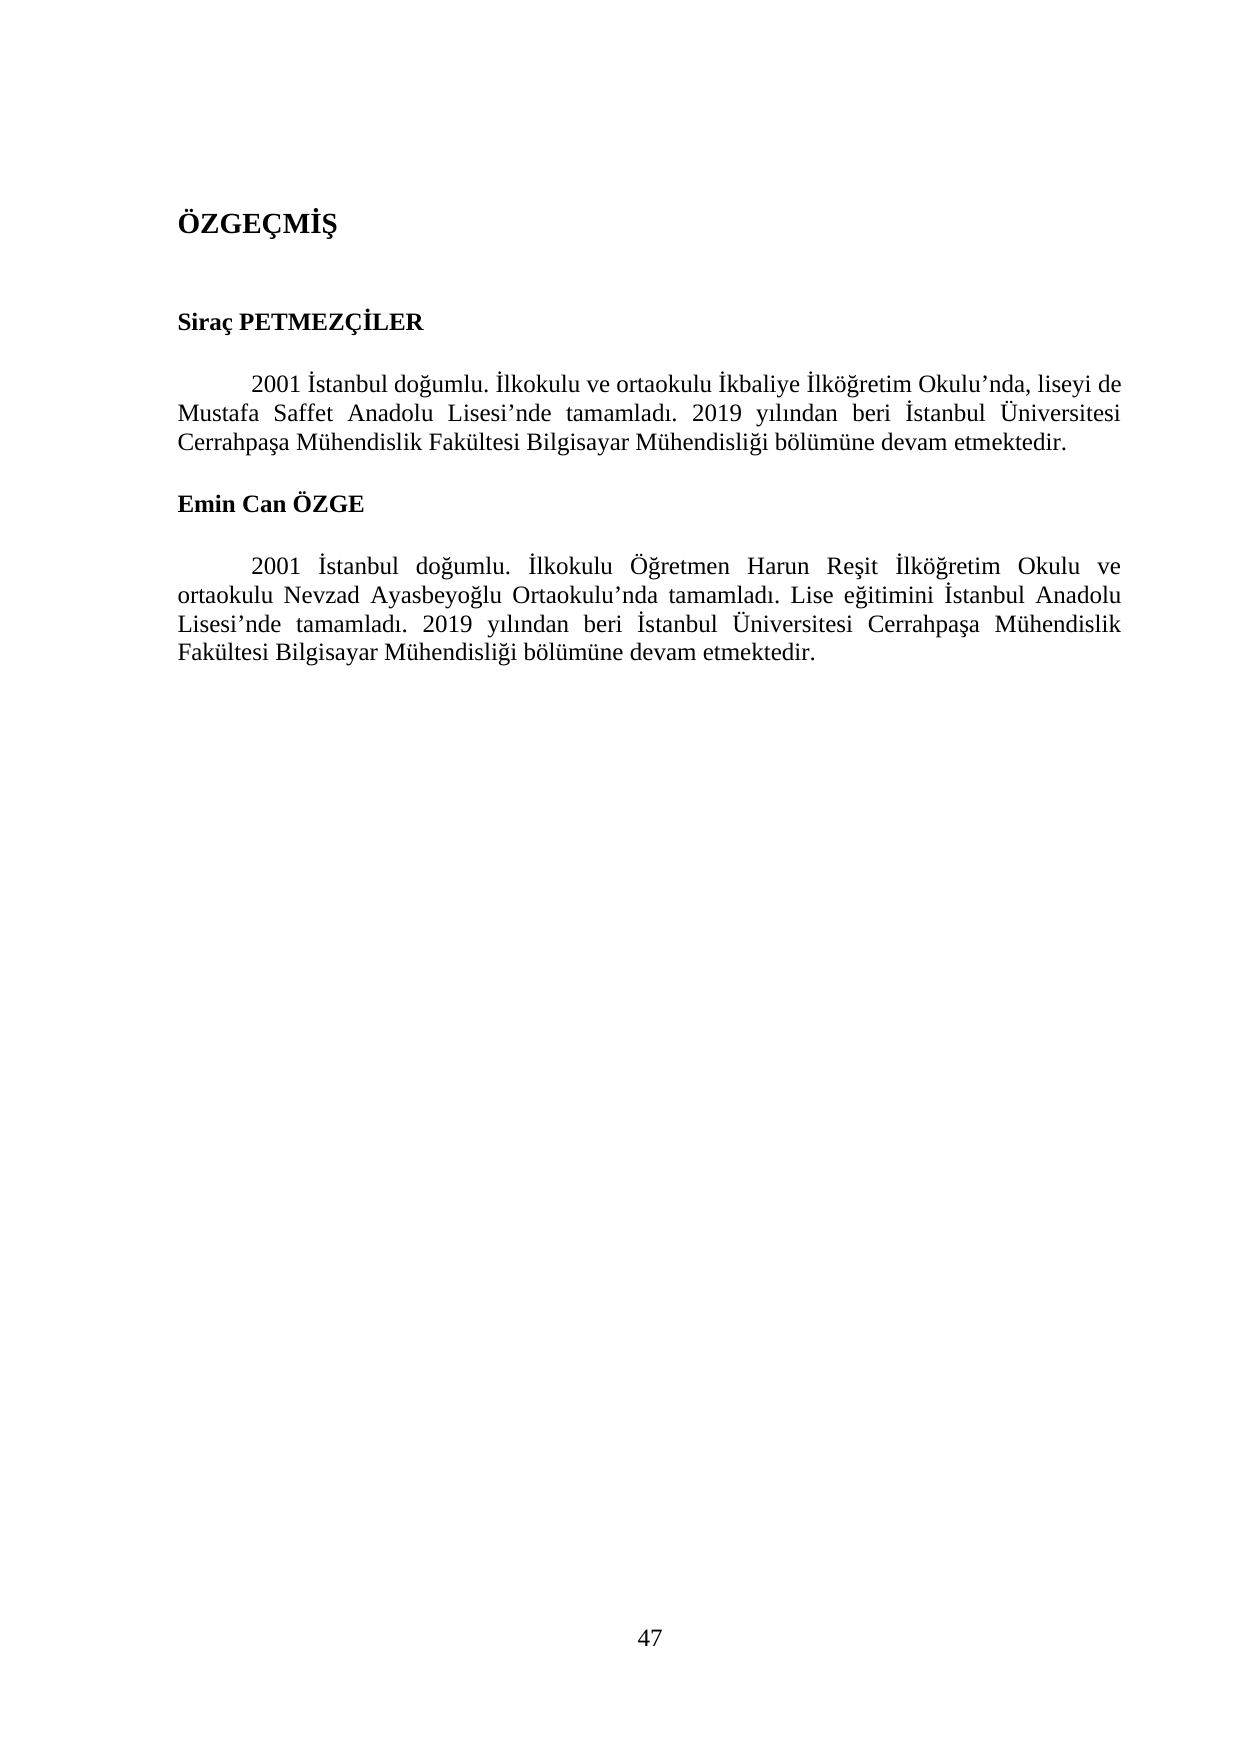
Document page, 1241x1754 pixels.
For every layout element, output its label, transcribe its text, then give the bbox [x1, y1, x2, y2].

text 2001 İstanbul doğumlu. İlkokulu ve ortaokulu İkbaliye İlköğretim Okulu’nda, liseyi de Mustafa Saffet Anadolu Lisesi’nde tamamladı. 2019 yılından beri İstanbul Üniversitesi Cerrahpaşa Mühendislik Fakültesi Bilgisayar Mühendisliği bölümüne devam etmektedir. [177, 369, 1122, 455]
text Siraç PETMEZÇİLER [177, 307, 1122, 336]
subtitle ÖZGEÇMİŞ [177, 206, 1122, 240]
text 2001 İstanbul doğumlu. İlkokulu Öğretmen Harun Reşit İlköğretim Okulu ve ortaokulu Nevzad Ayasbeyoğlu Ortaokulu’nda tamamladı. Lise eğitimini İstanbul Anadolu Lisesi’nde tamamladı. 2019 yılından beri İstanbul Üniversitesi Cerrahpaşa Mühendislik Fakültesi Bilgisayar Mühendisliği bölümüne devam etmektedir. [177, 551, 1122, 666]
text Emin Can ÖZGE [177, 489, 1122, 518]
